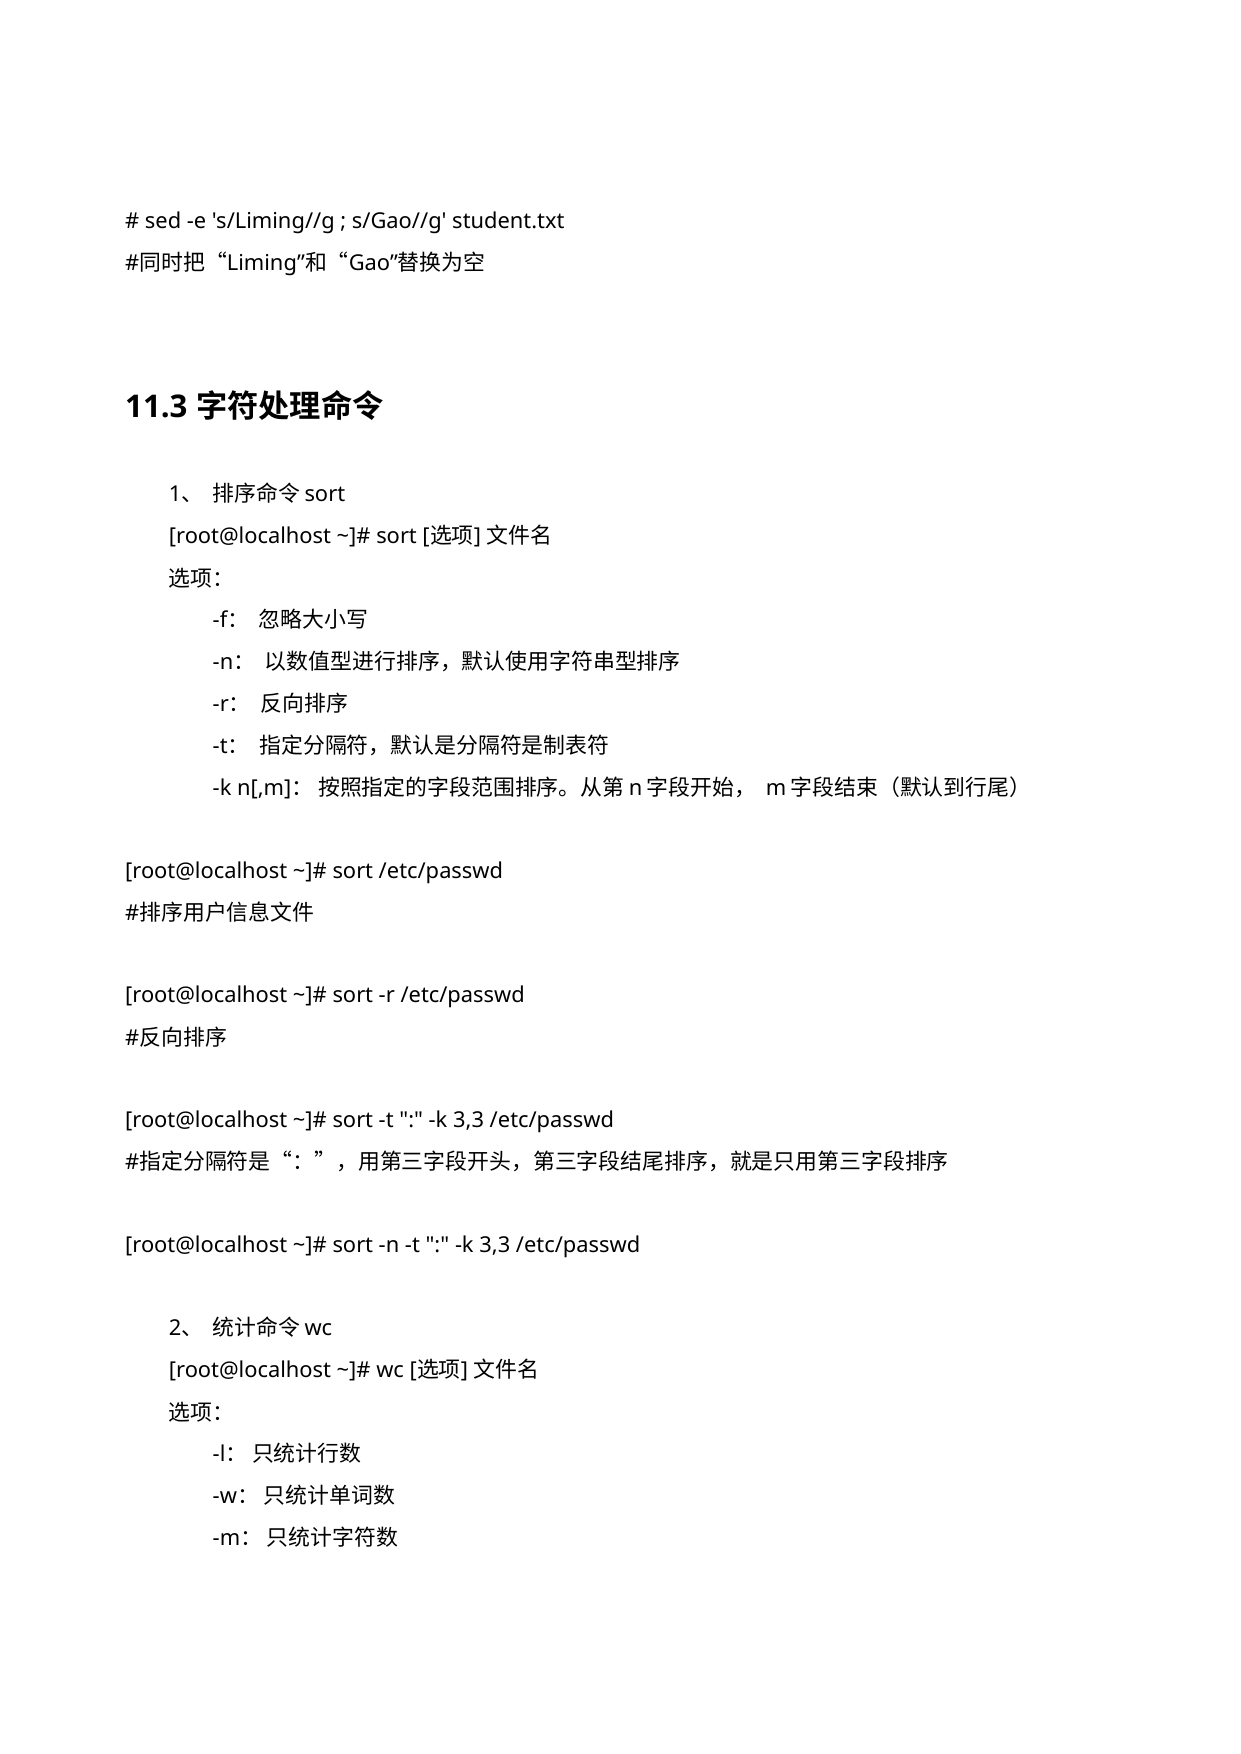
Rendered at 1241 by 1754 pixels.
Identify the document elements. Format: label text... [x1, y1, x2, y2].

text -l： 只统计行数 [169, 1436, 1115, 1468]
list 排序命令sort [169, 476, 1115, 509]
text -n： 以数值型进行排序，默认使用字符串型排序 [169, 644, 1115, 677]
text -w： 只统计单词数 [169, 1478, 1115, 1511]
text [root@localhost ~]# sort [选项] 文件名 [169, 518, 1115, 551]
text [root@localhost ~]# sort -t ":" -k 3,3 /etc/passwd [125, 1103, 1115, 1135]
text -r： 反向排序 [169, 686, 1115, 718]
text 选项： [169, 1394, 1115, 1427]
text -m： 只统计字符数 [169, 1520, 1115, 1552]
text [root@localhost ~]# wc [选项] 文件名 [169, 1352, 1115, 1384]
list 统计命令wc [169, 1310, 1115, 1343]
text -k n[,m]： 按照指定的字段范围排序。从第n字段开始， m字段结束（默认到行尾） [169, 770, 1115, 802]
text 选项： [169, 560, 1115, 593]
text # sed -e 's/Liming//g ; s/Gao//g' student.txt [125, 203, 1115, 236]
text #反向排序 [125, 1019, 1115, 1052]
text -t： 指定分隔符，默认是分隔符是制表符 [169, 728, 1115, 761]
text #排序用户信息文件 [125, 895, 1115, 927]
text [root@localhost ~]# sort -r /etc/passwd [125, 978, 1115, 1011]
text #同时把“Liming”和“Gao”替换为空 [125, 245, 1115, 277]
text -f： 忽略大小写 [169, 602, 1115, 634]
subtitle 11.3 字符处理命令 [125, 371, 1115, 436]
text #指定分隔符是“：”，用第三字段开头，第三字段结尾排序，就是只用第三字段排序 [125, 1144, 1115, 1177]
text [root@localhost ~]# sort -n -t ":" -k 3,3 /etc/passwd [125, 1227, 1115, 1260]
text [root@localhost ~]# sort /etc/passwd [125, 853, 1115, 886]
